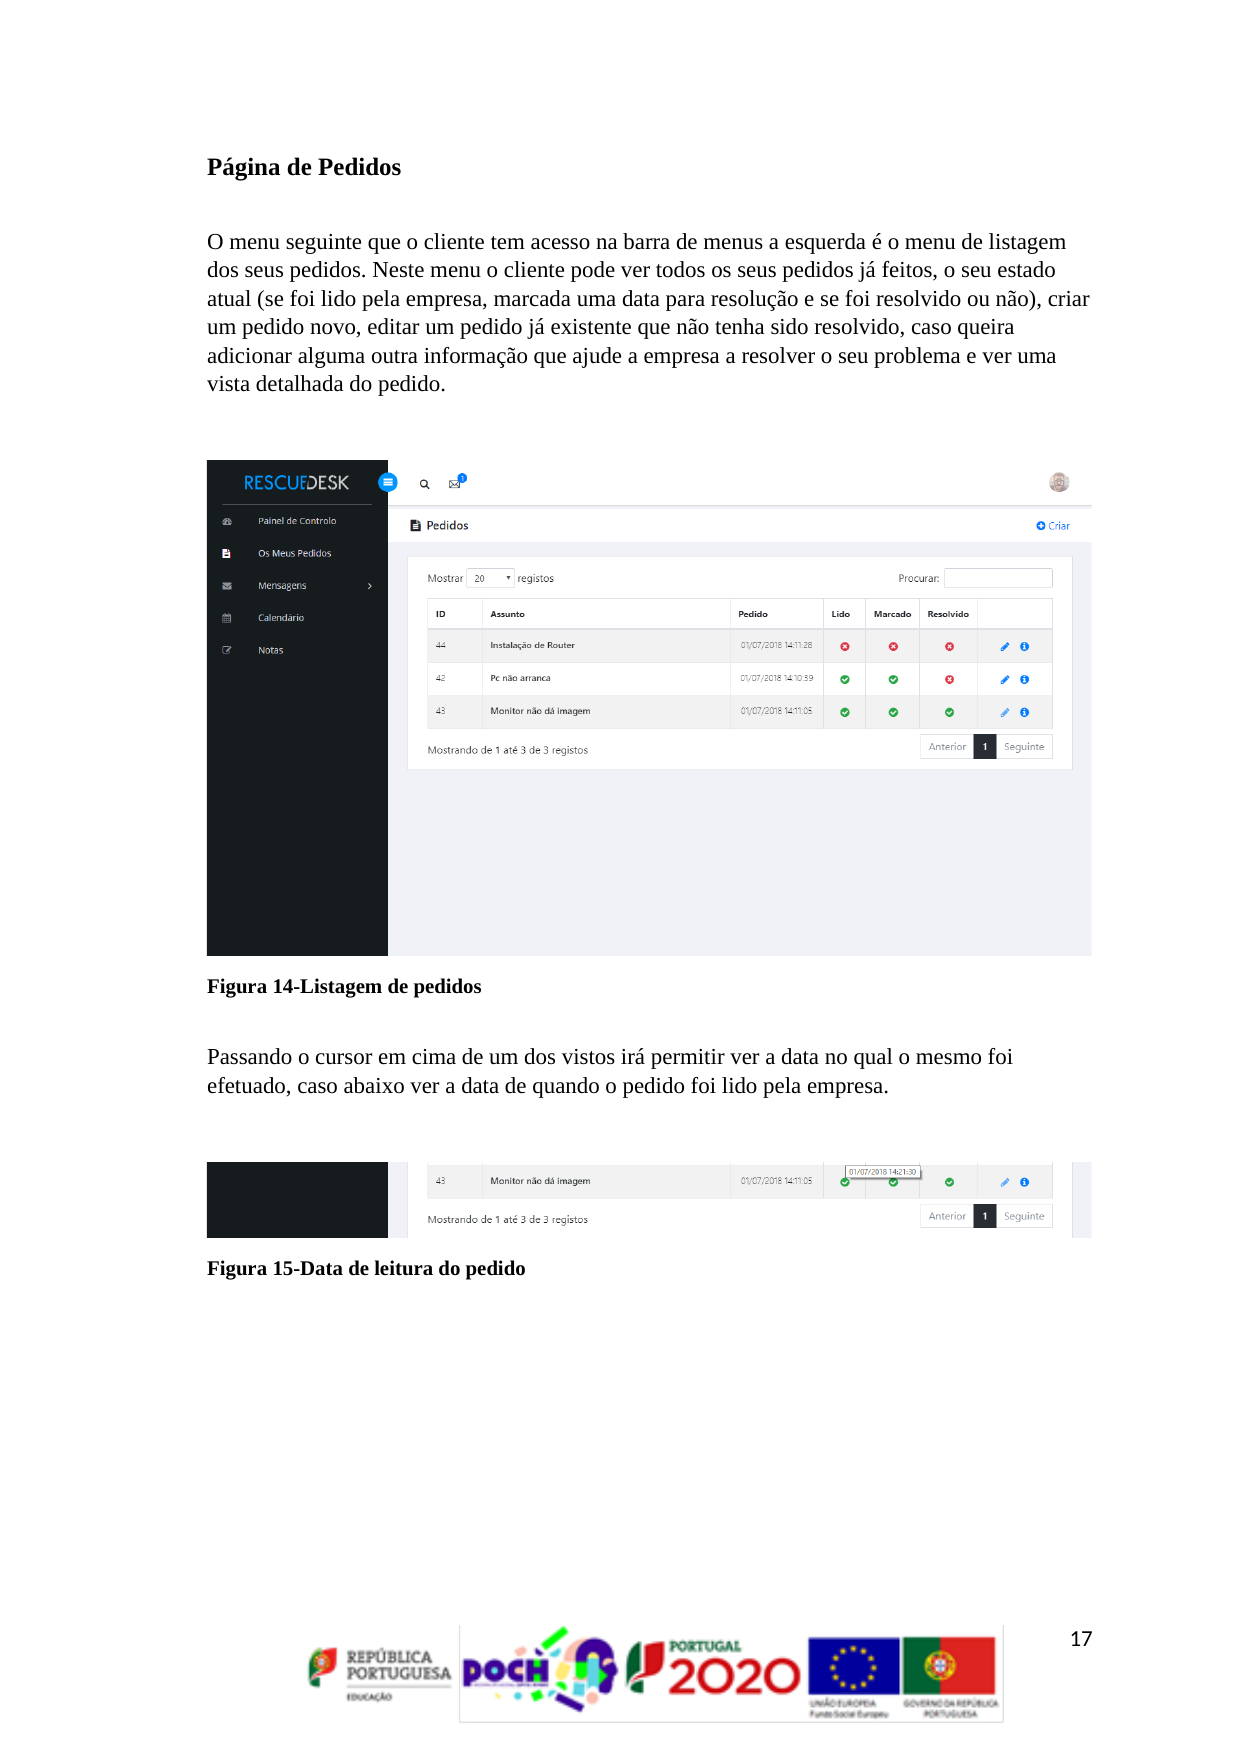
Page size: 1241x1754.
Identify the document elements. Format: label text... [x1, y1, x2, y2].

text Figura 14-Listagem de pedidos [207, 974, 1092, 998]
text O menu seguinte que o cliente tem acesso na barra de menus a esquerda é o menu de listagem dos seus pedidos. Neste menu o cliente pode ver todos os seus pedidos já feitos, o seu estado atual (se foi lido pela empresa, marcada uma data para resolução e se foi resolvido ou não), criar um pedido novo, editar um pedido já existente que não tenha sido resolvido, caso queira adicionar alguma outra informação que ajude a empresa a resolver o seu problema e ver uma vista detalhada do pedido. [207, 228, 1092, 397]
text Passando o cursor em cima de um dos vistos irá permitir ver a data no qual o mesmo foi efetuado, caso abaixo ver a data de quando o pedido foi lido pela empresa. [207, 1043, 1092, 1098]
picture [295, 1625, 1006, 1725]
text Figura 15-Data de leitura do pedido [207, 1256, 1092, 1280]
picture [206, 460, 1092, 956]
picture [206, 1162, 1092, 1238]
subtitle Página de Pedidos [207, 152, 1092, 181]
